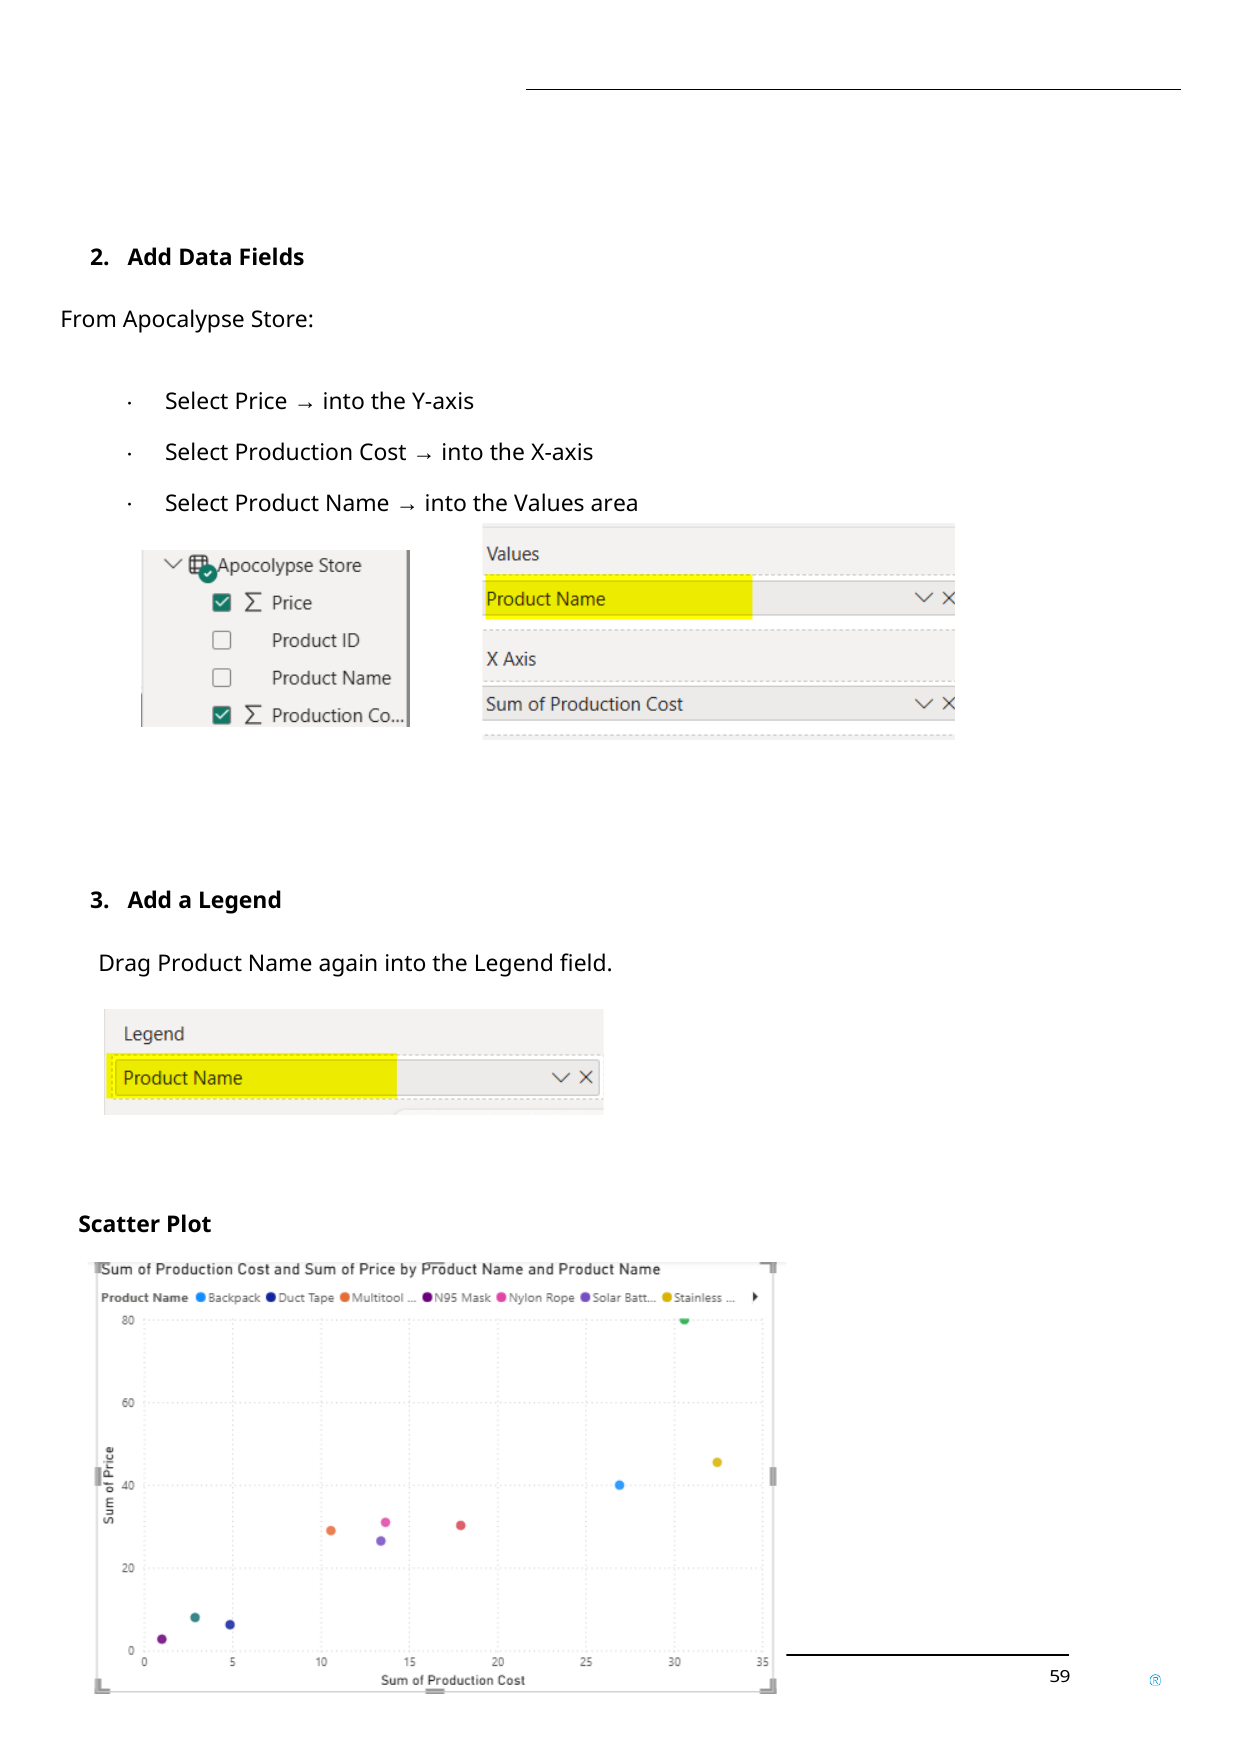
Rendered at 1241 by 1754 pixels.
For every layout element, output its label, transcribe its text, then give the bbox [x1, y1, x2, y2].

list Select Price → into the Y-axis [127, 385, 1240, 416]
picture [141, 550, 410, 727]
picture [1150, 1678, 1161, 1686]
list Select Product Name → into the Values area [127, 487, 1240, 518]
picture [104, 1009, 604, 1115]
text Scatter Plot [60, 1208, 1240, 1239]
list Add Data Fields [90, 241, 1240, 272]
list Select Production Cost → into the X-axis [127, 436, 1240, 467]
picture [87, 1262, 787, 1694]
text Drag Product Name again into the Legend field. [15, 947, 1240, 978]
picture [482, 523, 955, 740]
list Add a Legend [90, 884, 1240, 916]
text From Apocalypse Store: [60, 303, 1240, 334]
